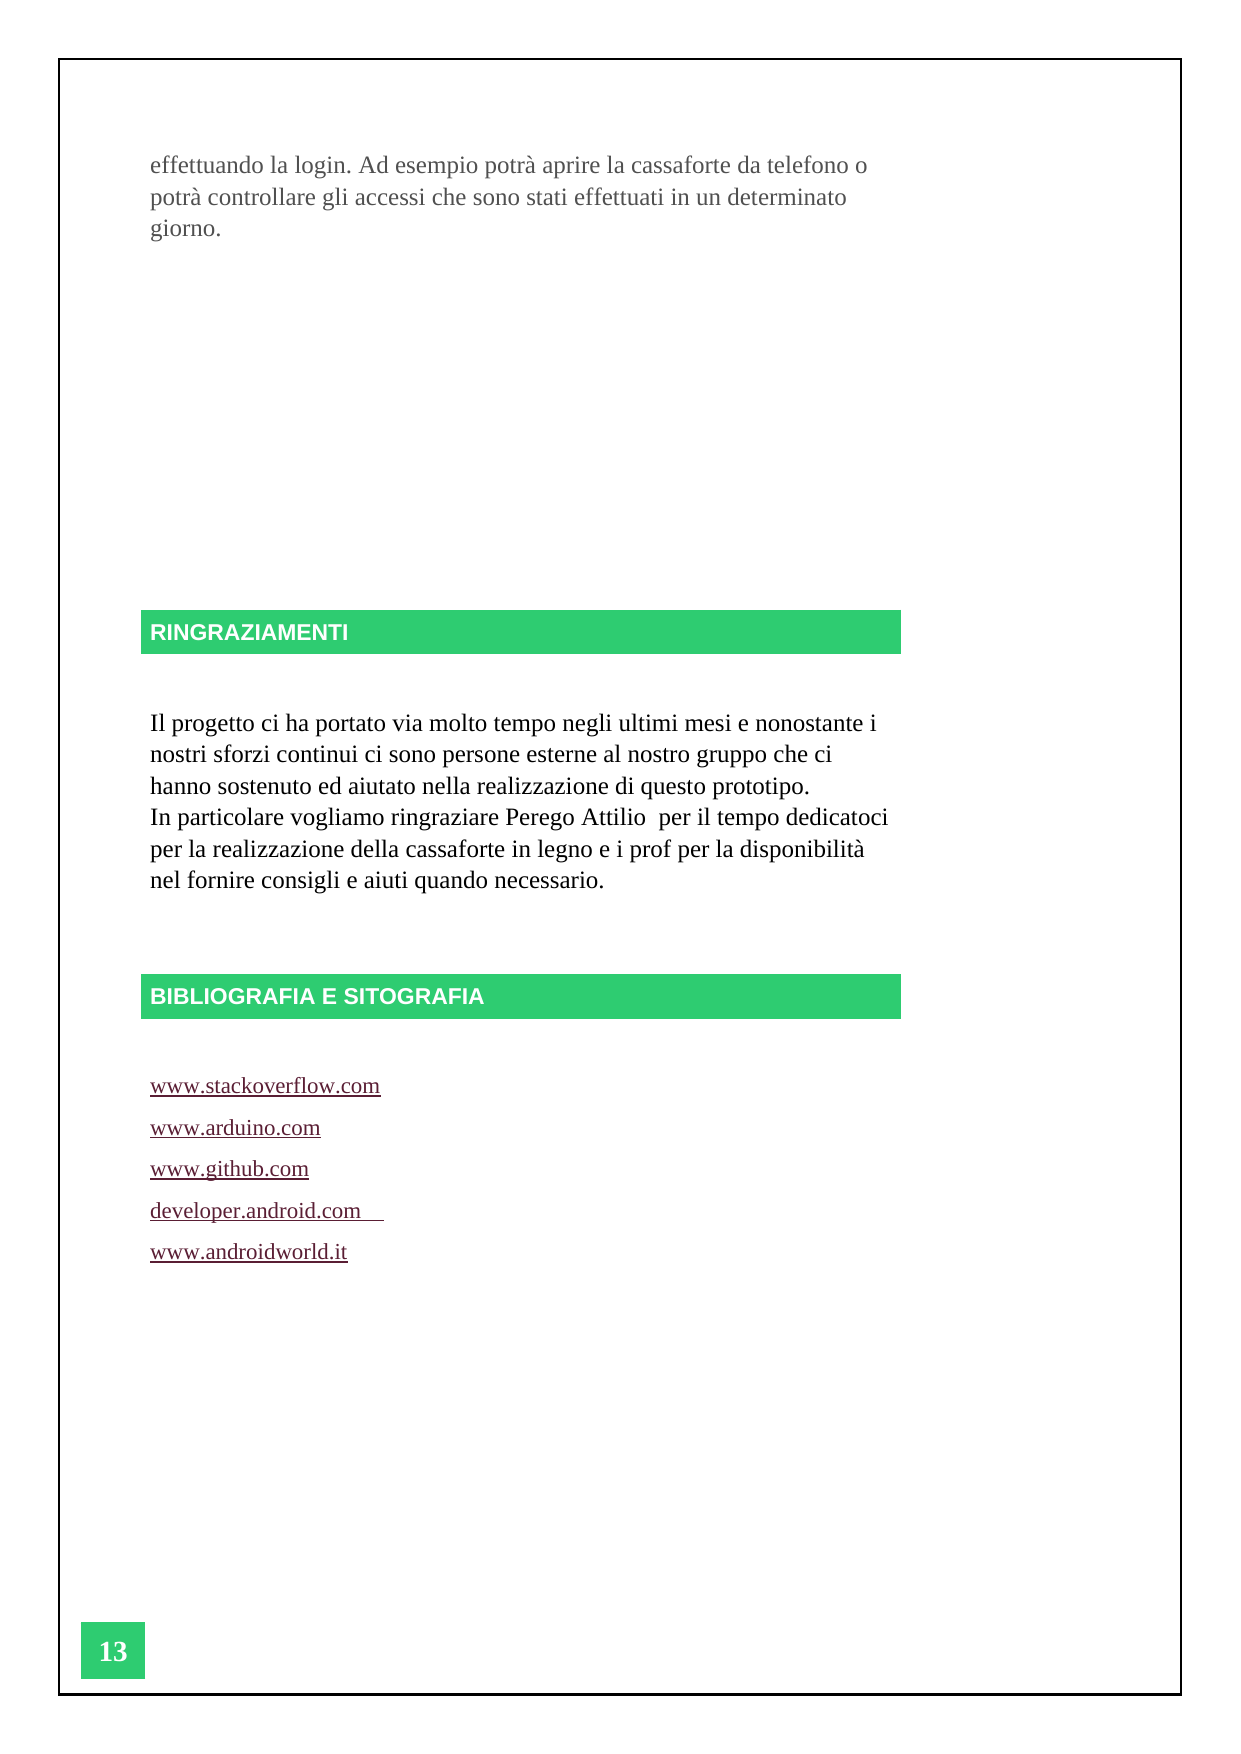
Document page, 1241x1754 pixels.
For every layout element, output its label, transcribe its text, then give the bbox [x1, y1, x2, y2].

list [150, 150, 892, 242]
text developer.android.com [150, 1197, 892, 1223]
text www.arduino.com [150, 1114, 892, 1140]
text www.stackoverflow.com [150, 1072, 892, 1099]
subtitle Ringraziamenti [142, 611, 900, 653]
subtitle Bibliografia e sitografia [142, 976, 900, 1018]
text www.github.com [150, 1155, 892, 1182]
text Il progetto ci ha portato via molto tempo negli ultimi mesi e nonostante i nostri sforzi continui ci sono persone esterne al nostro gruppo che ci hanno sostenuto ed aiutato nella realizzazione di questo prototipo. In particolare vogliamo ringraziare Perego Attilio per il tempo dedicatoci per la realizzazione della cassaforte in legno e i prof per la disponibilità nel fornire consigli e aiuti quando necessario. [150, 708, 892, 894]
text www.androidworld.it [150, 1238, 892, 1265]
